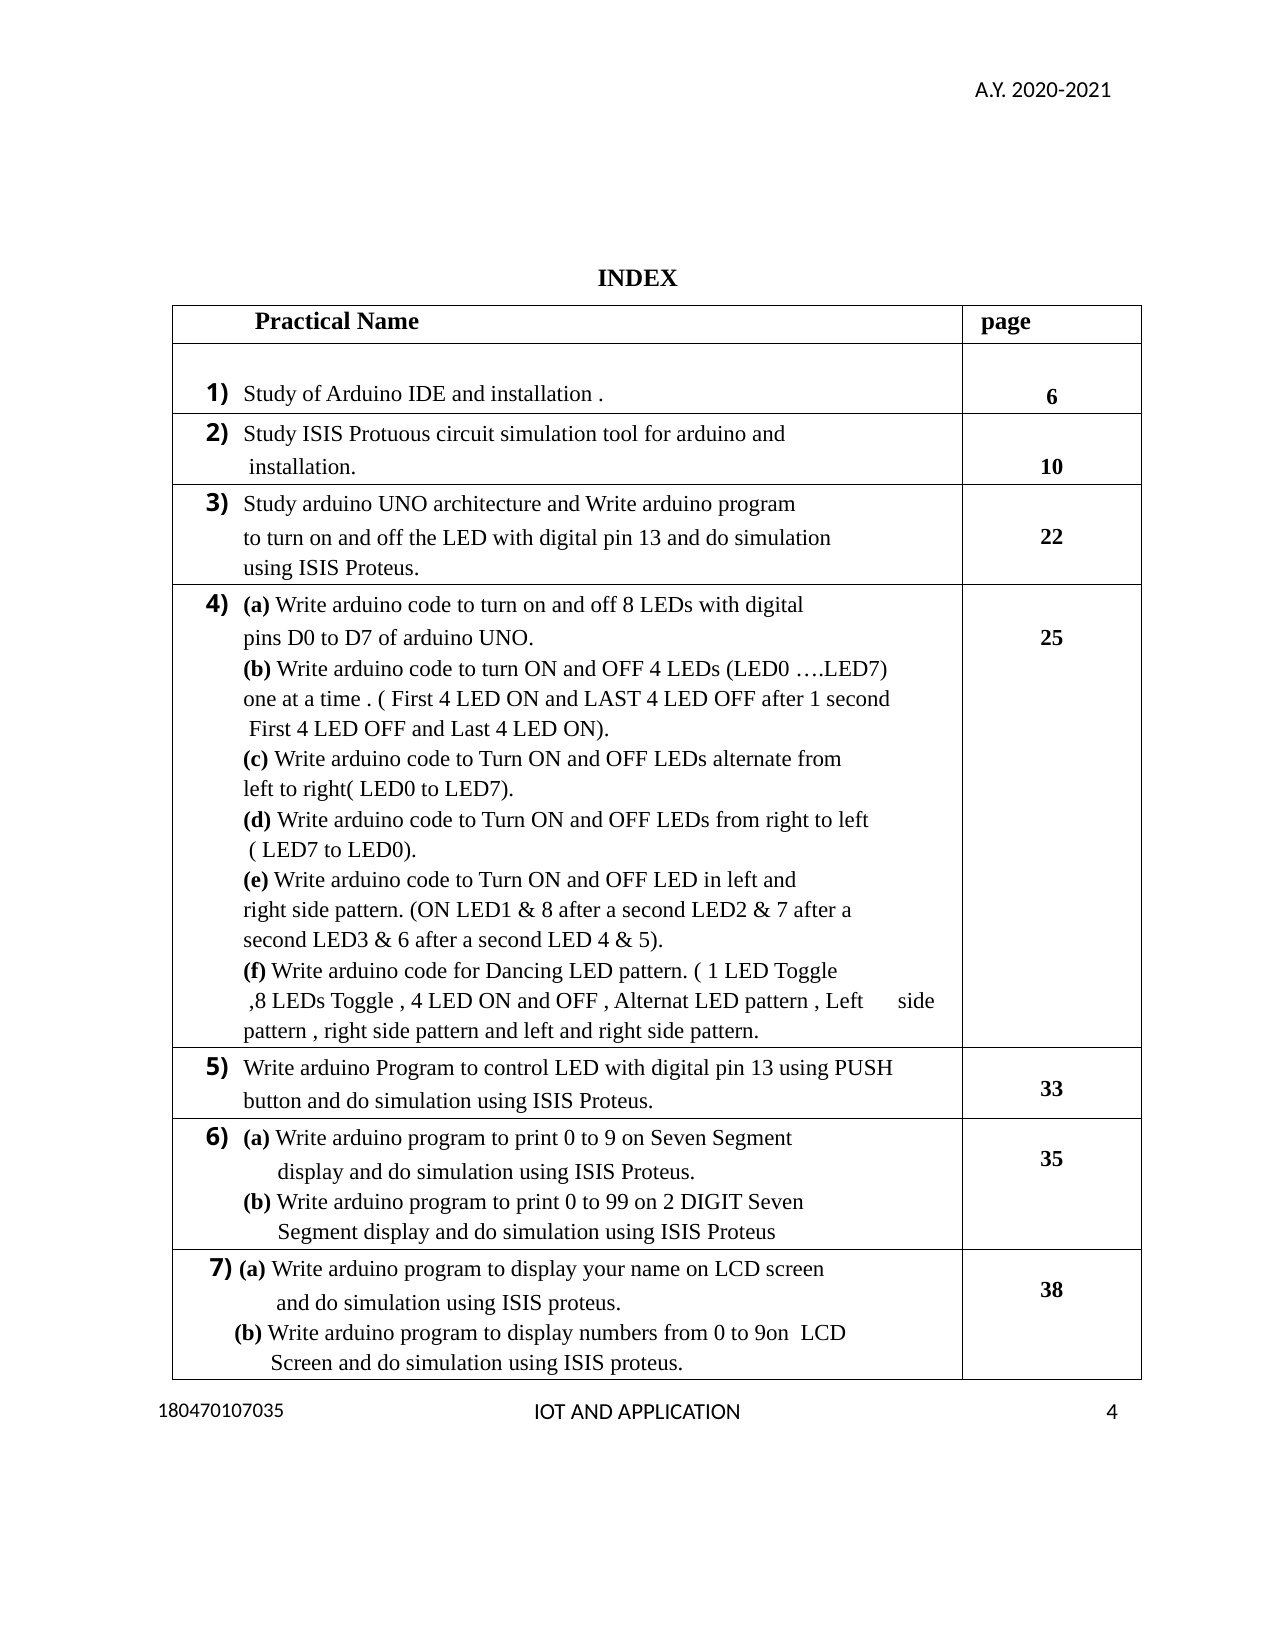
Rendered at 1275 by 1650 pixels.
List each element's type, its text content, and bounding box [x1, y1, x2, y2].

table_cell Study arduino UNO architecture and Write arduino program to turn on and off the LED with digital pin 13 and do simulation using ISIS Proteus. [173, 485, 962, 584]
text INDEX [157, 263, 1117, 292]
table_cell 25 [963, 585, 1141, 1047]
table_cell (a) Write arduino code to turn on and off 8 LEDs with digital pins D0 to D7 of arduino UNO. (b) Write arduino code to turn ON and OFF 4 LEDs (LED0 ….LED7) one at a time . ( First 4 LED ON and LAST 4 LED OFF after 1 second First 4 LED OFF and Last 4 LED ON). (c) Write arduino code to Turn ON and OFF LEDs alternate from left to right( LED0 to LED7). (d) Write arduino code to Turn ON and OFF LEDs from right to left ( LED7 to LED0). (e) Write arduino code to Turn ON and OFF LED in left and right side pattern. (ON LED1 & 8 after a second LED2 & 7 after a second LED3 & 6 after a second LED 4 & 5). (f) Write arduino code for Dancing LED pattern. ( 1 LED Toggle ,8 LEDs Toggle , 4 LED ON and OFF , Alternat LED pattern , Left side pattern , right side pattern and left and right side pattern. [173, 585, 962, 1047]
table_cell 33 [963, 1048, 1141, 1118]
table_cell Study ISIS Protuous circuit simulation tool for arduino and installation. [173, 414, 962, 483]
table_header page [963, 306, 1141, 343]
table_cell 38 [963, 1250, 1141, 1379]
table_cell Write arduino Program to control LED with digital pin 13 using PUSH button and do simulation using ISIS Proteus. [173, 1048, 962, 1118]
table_cell (a) Write arduino program to print 0 to 9 on Seven Segment display and do simulation using ISIS Proteus. (b) Write arduino program to print 0 to 99 on 2 DIGIT Seven Segment display and do simulation using ISIS Proteus [173, 1119, 962, 1248]
table_cell 6 [963, 344, 1141, 413]
table_cell Study of Arduino IDE and installation . [173, 344, 962, 413]
table_header Practical Name [173, 306, 962, 343]
table_cell 35 [963, 1119, 1141, 1248]
table_cell 10 [963, 414, 1141, 483]
table_cell (a) Write arduino program to display your name on LCD screen and do simulation using ISIS proteus. (b) Write arduino program to display numbers from 0 to 9on LCD Screen and do simulation using ISIS proteus. [173, 1250, 962, 1379]
table_cell 22 [963, 485, 1141, 584]
